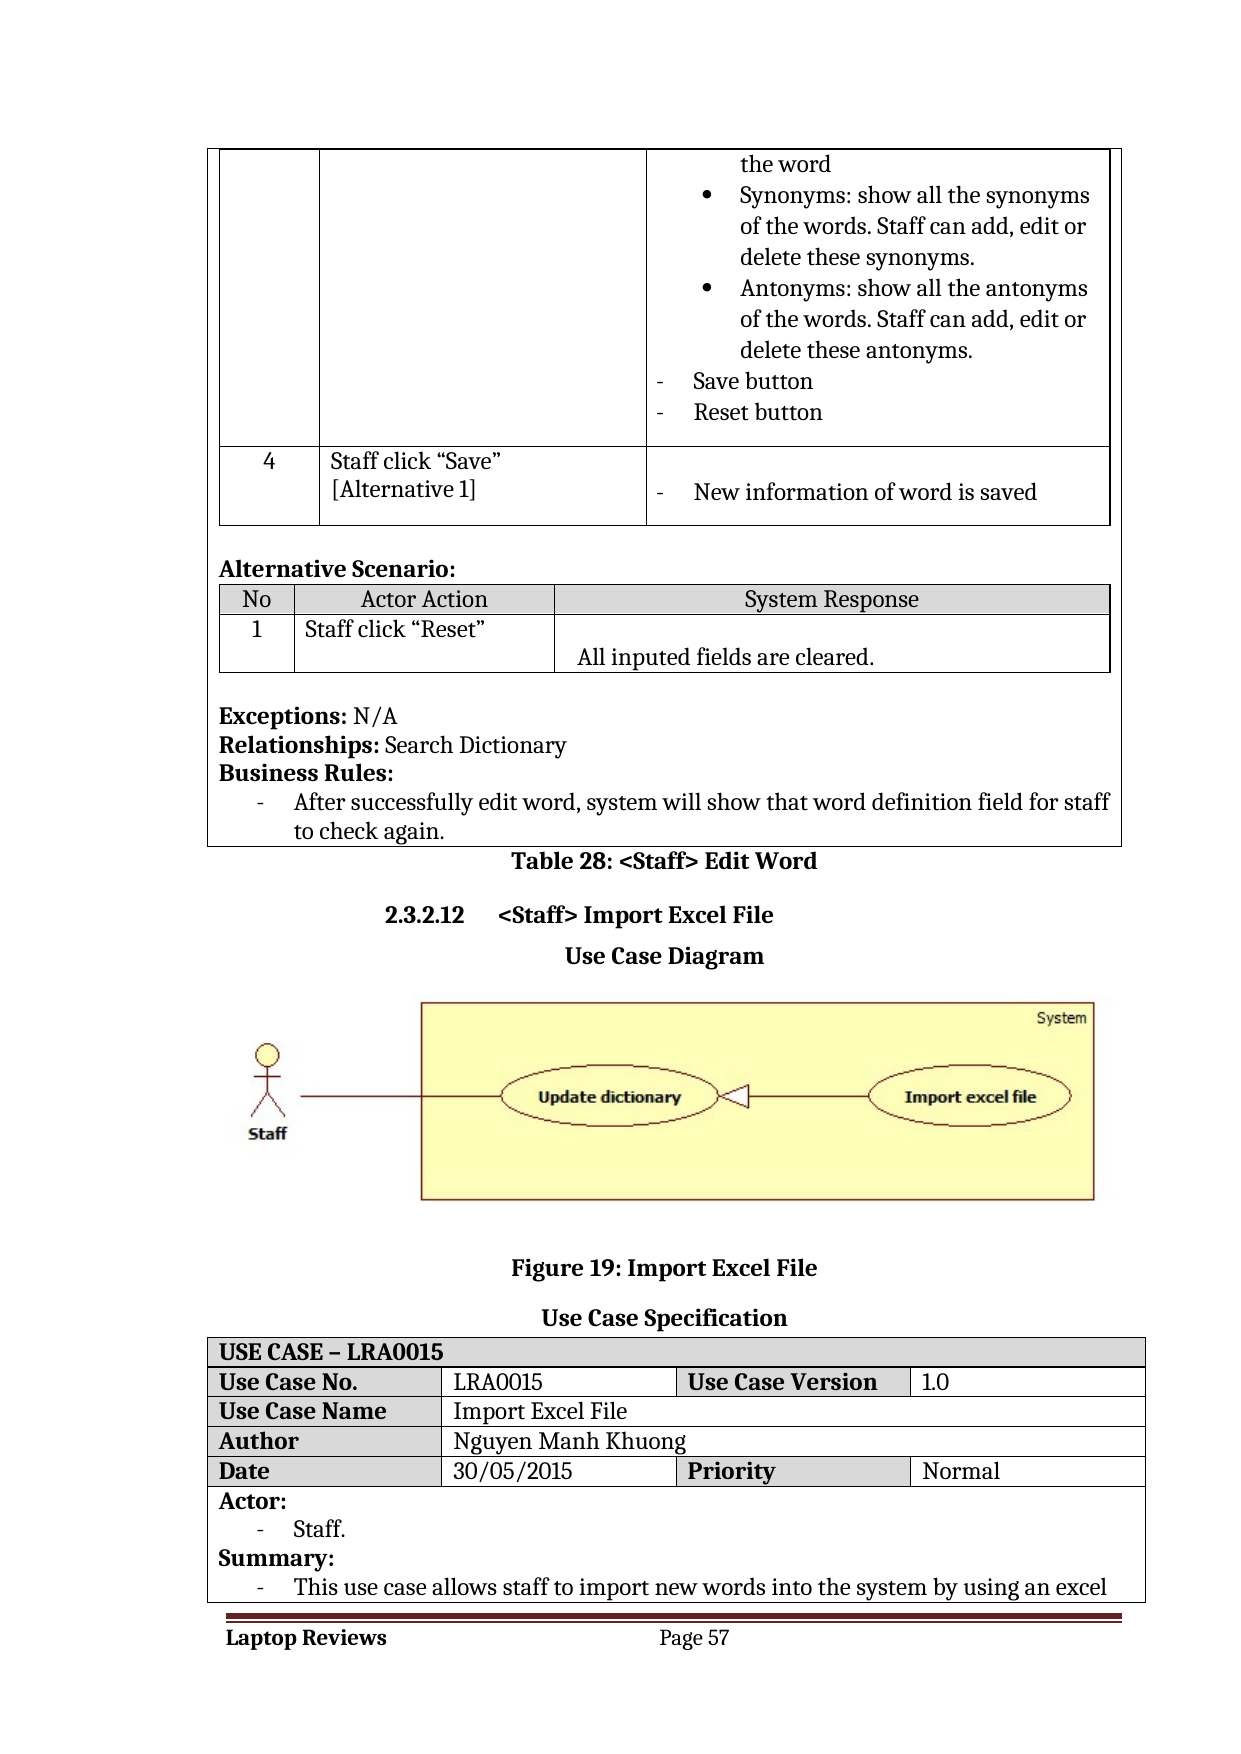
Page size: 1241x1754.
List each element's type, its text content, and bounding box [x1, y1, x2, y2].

table_cell Nguyen Manh Khuong [442, 1427, 1145, 1456]
table_cell Author [208, 1427, 441, 1456]
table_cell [208, 149, 1121, 846]
table_cell Priority [677, 1457, 910, 1486]
subtitle Use Case Diagram [207, 942, 1122, 971]
text Table 28: <Staff> Edit Word [207, 847, 1122, 875]
subtitle <Staff> Import Excel File [385, 901, 1122, 929]
table_cell Use Case Version [677, 1368, 910, 1396]
table_header USE CASE – LRA0015 [208, 1338, 1145, 1366]
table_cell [208, 1487, 1145, 1602]
picture [206, 974, 1123, 1229]
table_cell 1.0 [911, 1368, 1145, 1396]
table_cell Use Case No. [208, 1368, 441, 1396]
table_cell Date [208, 1457, 441, 1486]
table_cell Normal [911, 1457, 1145, 1486]
subtitle Use Case Specification [207, 1304, 1122, 1332]
table_cell LRA0015 [442, 1368, 676, 1396]
table_cell Import Excel File [442, 1397, 1145, 1426]
text Figure 19: Import Excel File [207, 1254, 1122, 1283]
table_cell 30/05/2015 [442, 1457, 676, 1486]
table_cell Use Case Name [208, 1397, 441, 1426]
